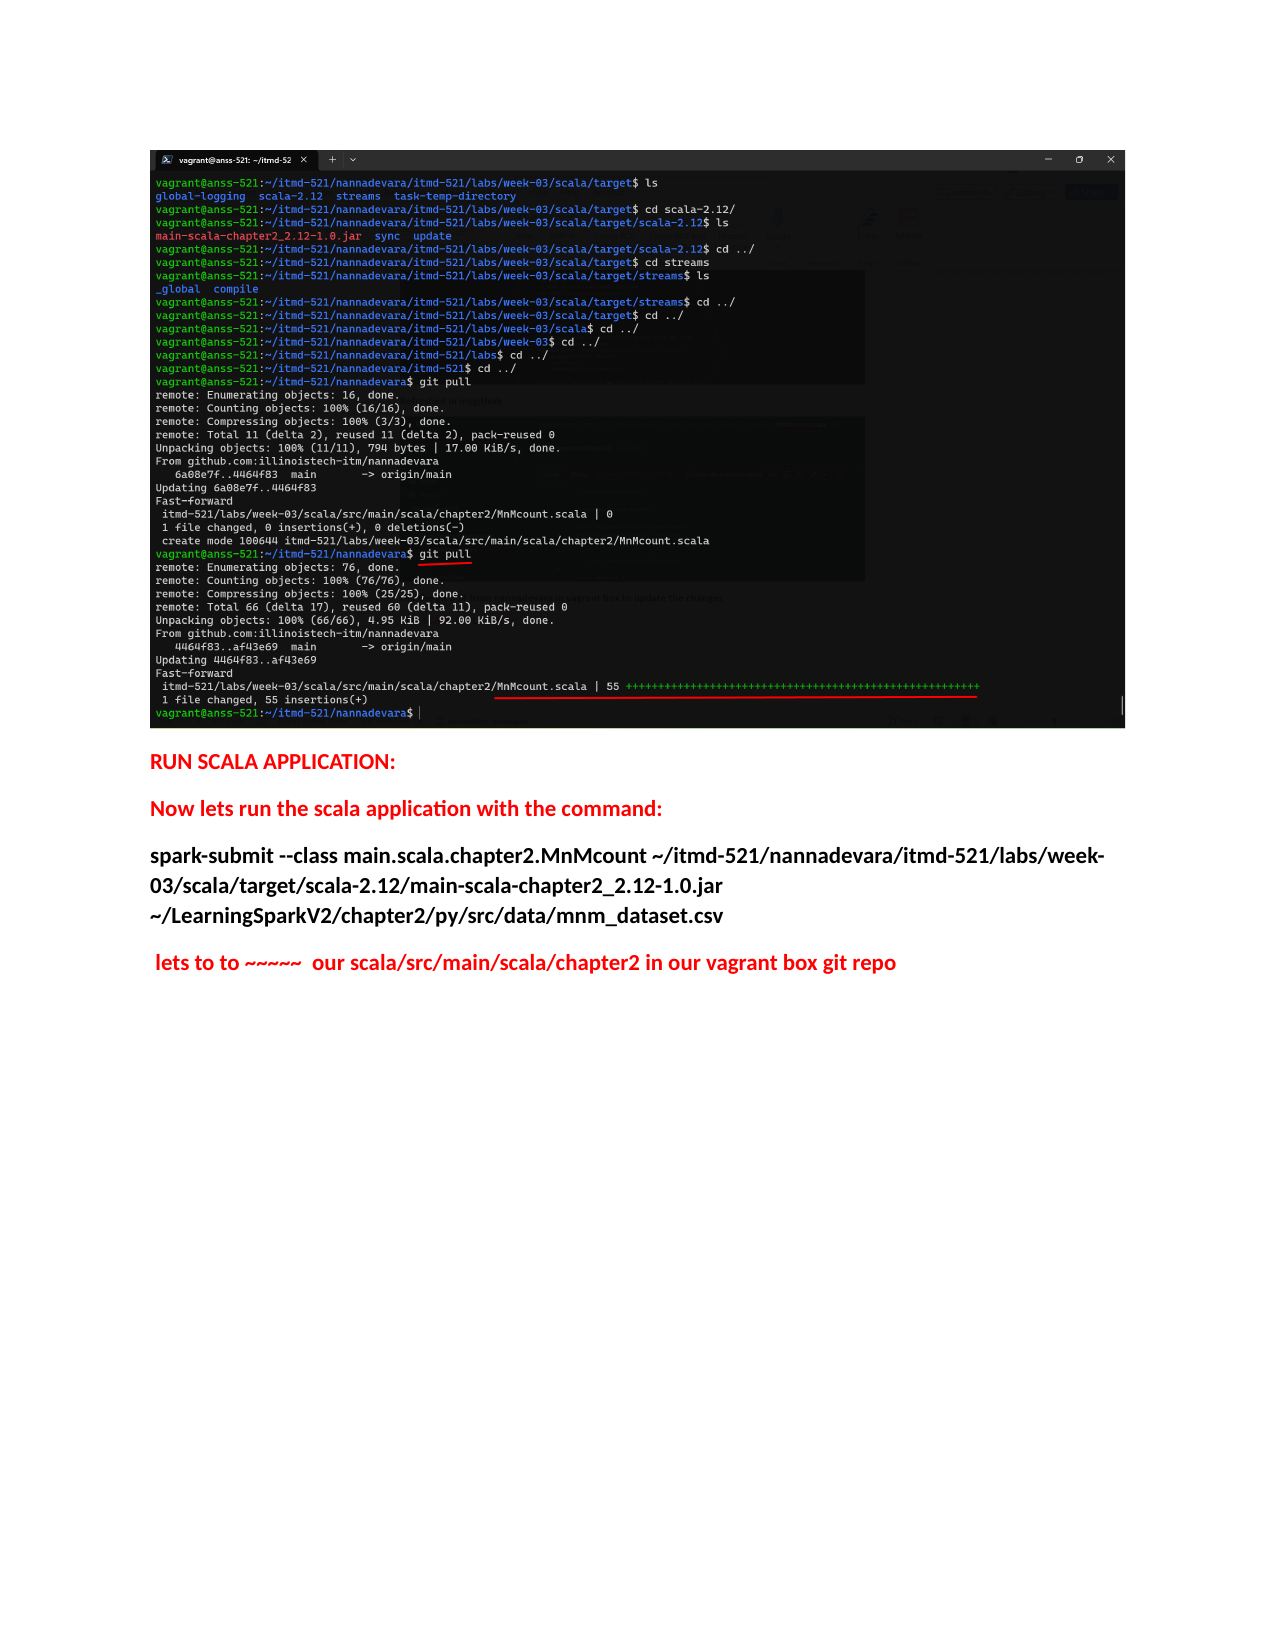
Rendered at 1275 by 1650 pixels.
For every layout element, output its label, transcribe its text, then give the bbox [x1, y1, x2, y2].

text spark-submit --class main.scala.chapter2.MnMcount ~/itmd-521/nannadevara/itmd-521/labs/week-03/scala/target/scala-2.12/main-scala-chapter2_2.12-1.0.jar ~/LearningSparkV2/chapter2/py/src/data/mnm_dataset.csv [150, 841, 1125, 929]
picture [150, 150, 1125, 729]
text Now lets run the scala application with the command: [150, 794, 1125, 822]
text RUN SCALA APPLICATION: [150, 747, 1125, 775]
text lets to to ~~~~~ our scala/src/main/scala/chapter2 in our vagrant box git repo [150, 948, 1125, 976]
